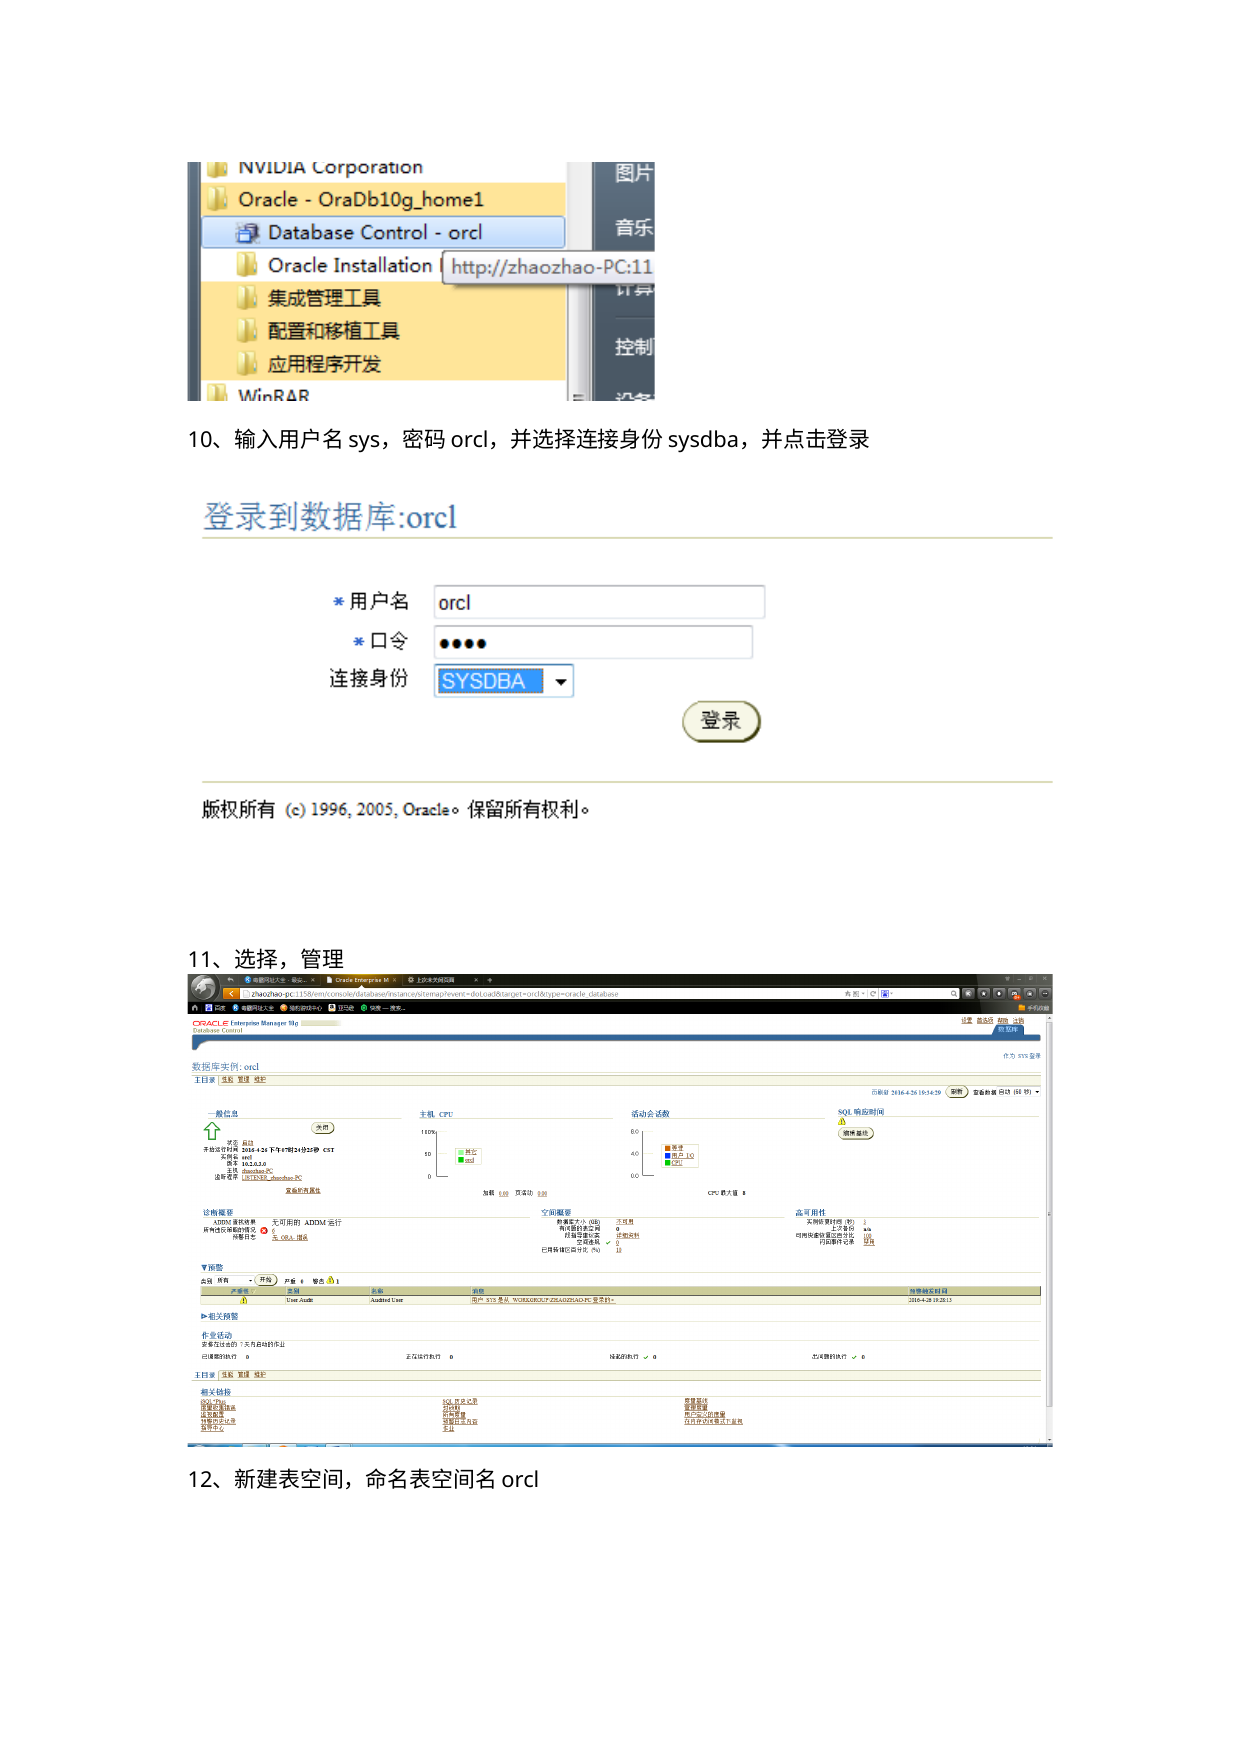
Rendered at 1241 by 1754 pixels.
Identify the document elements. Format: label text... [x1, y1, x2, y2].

picture [187, 162, 655, 401]
text 12、新建表空间，命名表空间名orcl [187, 1462, 1053, 1494]
picture [187, 974, 1053, 1447]
text 11、选择，管理 [187, 942, 1053, 974]
picture [187, 454, 1053, 919]
text 10、输入用户名sys，密码orcl，并选择连接身份sysdba，并点击登录 [187, 422, 1053, 454]
